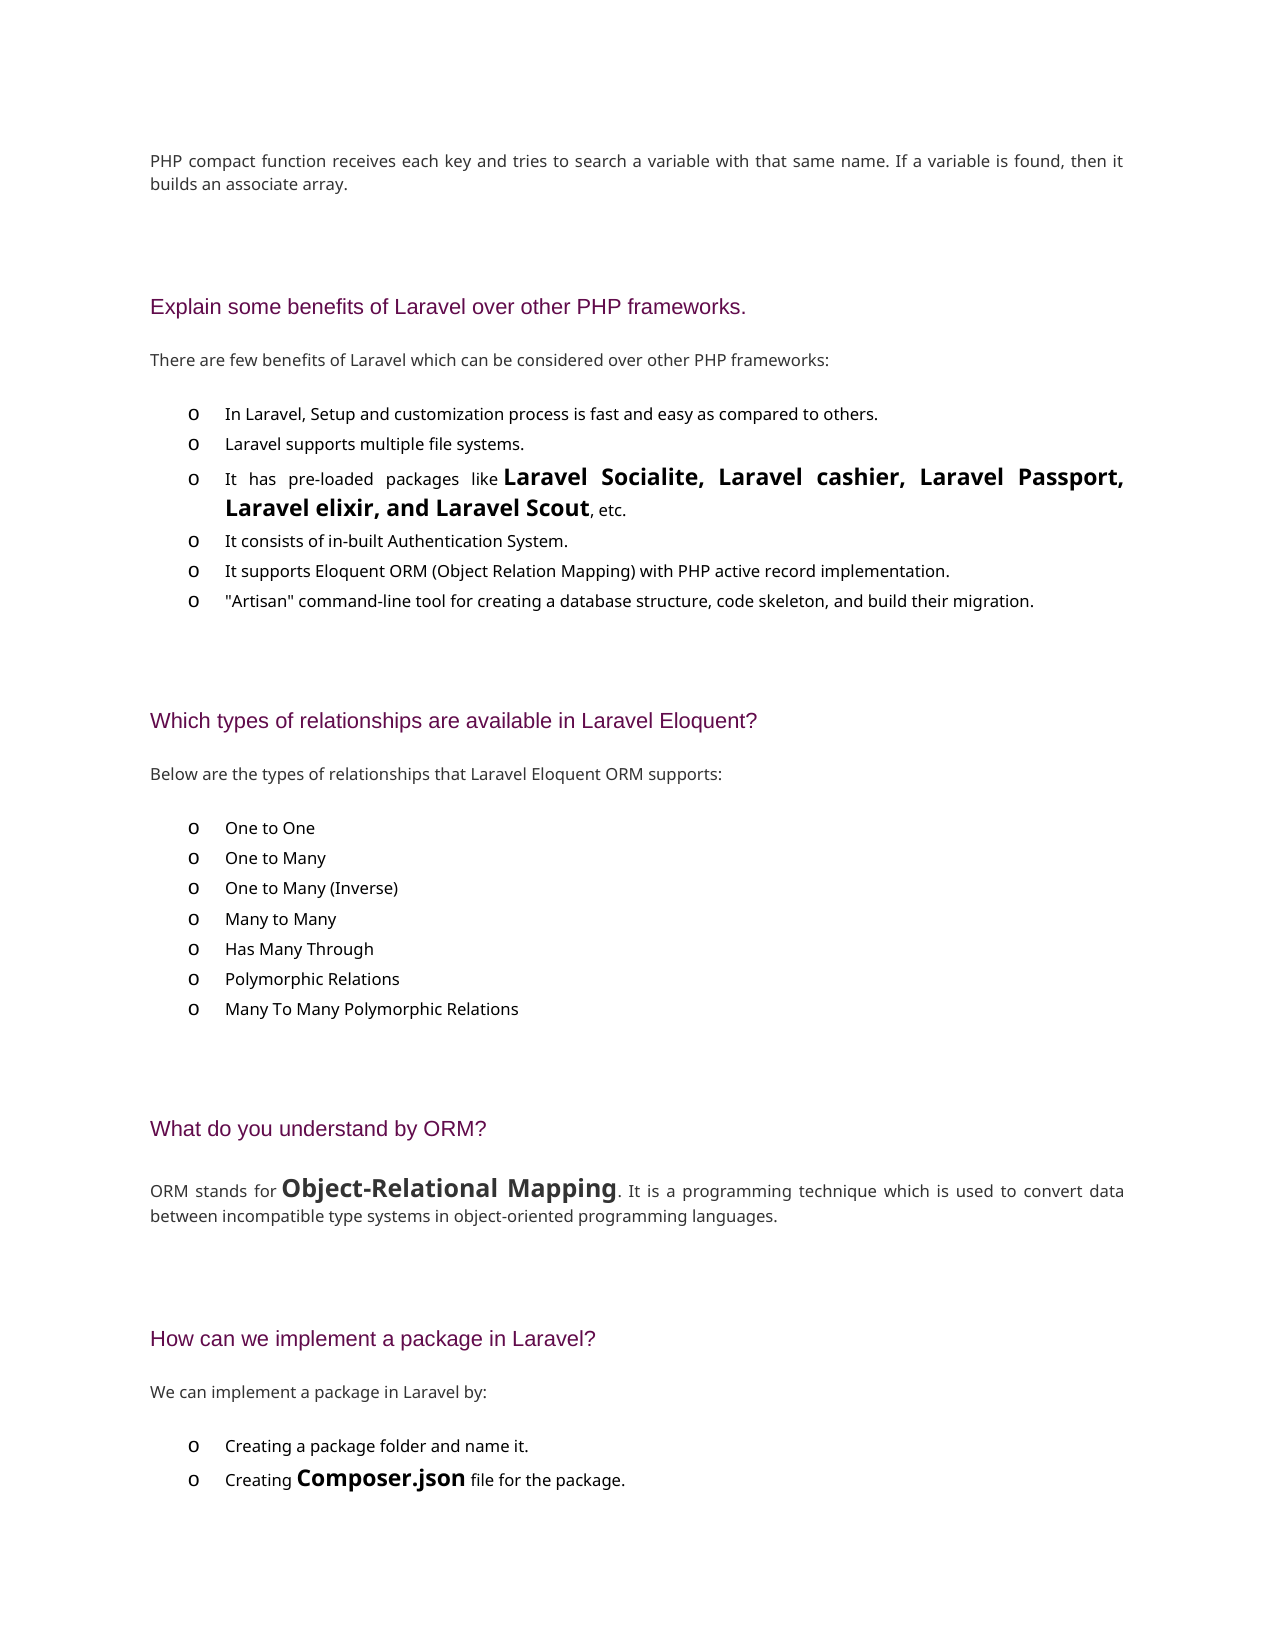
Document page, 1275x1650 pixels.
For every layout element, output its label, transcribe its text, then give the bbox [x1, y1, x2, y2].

list In Laravel, Setup and customization process is fast and easy as compared to others. [187, 400, 1125, 426]
subtitle Explain some benefits of Laravel over other PHP frameworks. [150, 287, 1125, 319]
text PHP compact function receives each key and tries to search a variable with that same name. If a variable is found, then it builds an associate array. [150, 150, 1125, 195]
list Creating a package folder and name it. [187, 1432, 1125, 1458]
list "Artisan" command-line tool for creating a database structure, code skeleton, and build their migration. [187, 588, 1125, 614]
subtitle How can we implement a package in Laravel? [150, 1319, 1125, 1351]
list One to Many (Inverse) [187, 875, 1125, 901]
list Many To Many Polymorphic Relations [187, 996, 1125, 1022]
list Creating Composer.json file for the package. [187, 1462, 1125, 1494]
list It has pre-loaded packages like Laravel Socialite, Laravel cashier, Laravel Passport, Laravel elixir, and Laravel Scout, etc. [187, 461, 1125, 523]
list Many to Many [187, 905, 1125, 931]
text Below are the types of relationships that Laravel Eloquent ORM supports: [150, 763, 1125, 785]
text There are few benefits of Laravel which can be considered over other PHP frameworks: [150, 348, 1125, 371]
list Laravel supports multiple file systems. [187, 431, 1125, 457]
subtitle Which types of relationships are available in Laravel Eloquent? [150, 701, 1125, 733]
list It consists of in-built Authentication System. [187, 527, 1125, 553]
list Has Many Through [187, 935, 1125, 961]
list It supports Eloquent ORM (Object Relation Mapping) with PHP active record implementation. [187, 558, 1125, 584]
subtitle What do you understand by ORM? [150, 1109, 1125, 1141]
text ORM stands for Object-Relational Mapping. It is a programming technique which is used to convert data between incompatible type systems in object-oriented programming languages. [150, 1171, 1125, 1227]
list One to One [187, 814, 1125, 841]
text We can implement a package in Laravel by: [150, 1380, 1125, 1403]
list Polymorphic Relations [187, 966, 1125, 992]
list One to Many [187, 845, 1125, 871]
